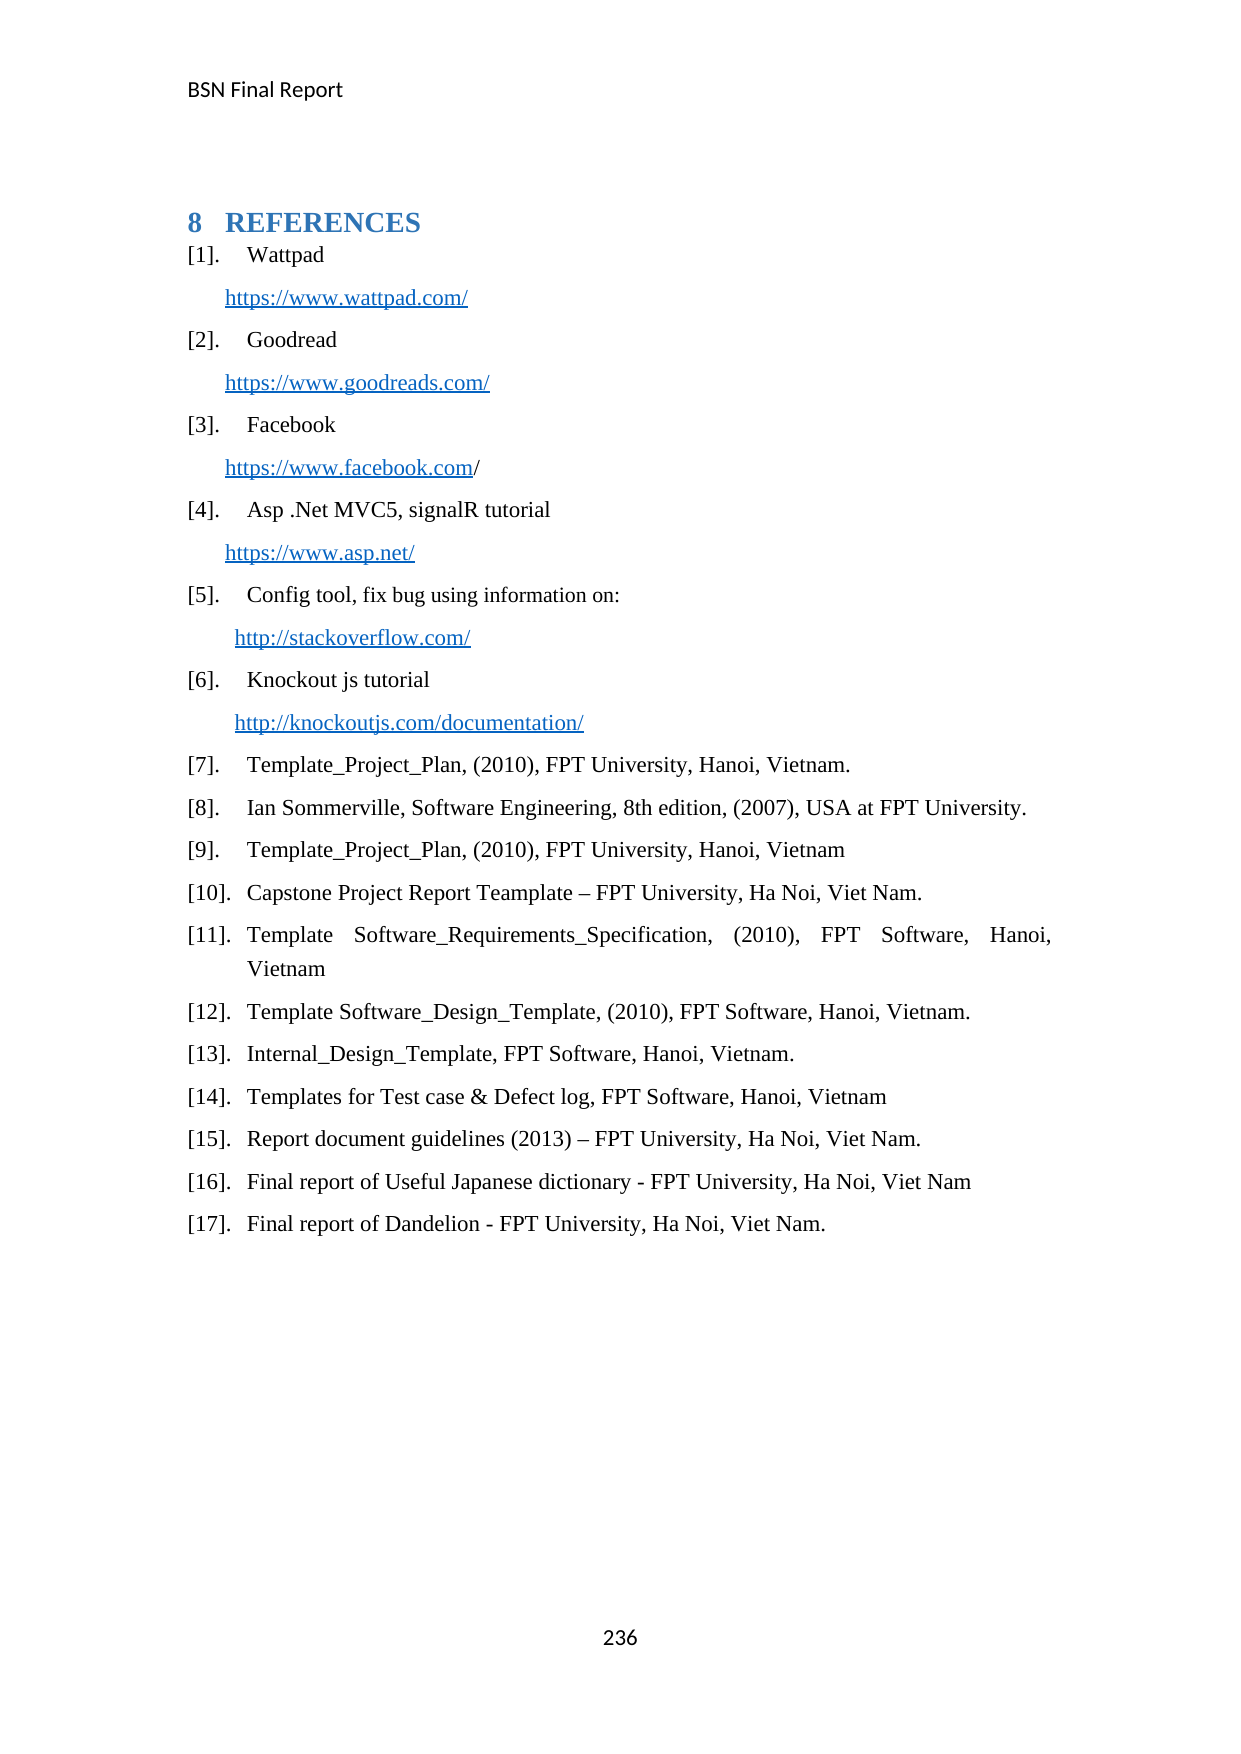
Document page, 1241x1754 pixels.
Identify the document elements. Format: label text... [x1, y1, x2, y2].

text Template Software_Design_Template, (2010), FPT Software, Hanoi, Vietnam. [187, 998, 1053, 1024]
list https://www.asp.net/ [225, 539, 1053, 565]
text Template Software_Requirements_Specification, (2010), FPT Software, Hanoi, Vietnam [187, 921, 1053, 982]
text Config tool, fix bug using information on: [187, 581, 1053, 607]
text Templates for Test case & Defect log, FPT Software, Hanoi, Vietnam [187, 1083, 1053, 1109]
text Ian Sommerville, Software Engineering, 8th edition, (2007), USA at FPT University. [187, 794, 1053, 820]
text Report document guidelines (2013) – FPT University, Ha Noi, Viet Nam. [187, 1125, 1053, 1152]
text Template_Project_Plan, (2010), FPT University, Hanoi, Vietnam [187, 836, 1053, 862]
text Capstone Project Report Teamplate – FPT University, Ha Noi, Viet Nam. [187, 879, 1053, 905]
list https://www.facebook.com/ [225, 454, 1053, 480]
text Goodread [187, 326, 1053, 352]
text Template_Project_Plan, (2010), FPT University, Hanoi, Vietnam. [187, 751, 1053, 777]
list https://www.wattpad.com/ [225, 284, 1053, 310]
text Wattpad [187, 241, 1053, 267]
text Facebook [187, 411, 1053, 437]
text Final report of Dandelion - FPT University, Ha Noi, Viet Nam. [187, 1210, 1053, 1237]
subtitle REFERENCES [187, 205, 1053, 238]
list http://knockoutjs.com/documentation/ [234, 709, 1053, 735]
text Knockout js tutorial [187, 666, 1053, 692]
list https://www.goodreads.com/ [225, 369, 1053, 395]
text Internal_Design_Template, FPT Software, Hanoi, Vietnam. [187, 1040, 1053, 1067]
text Asp .Net MVC5, signalR tutorial [187, 496, 1053, 522]
text Final report of Useful Japanese dictionary - FPT University, Ha Noi, Viet Nam [187, 1168, 1053, 1194]
list http://stackoverflow.com/ [234, 624, 1053, 650]
